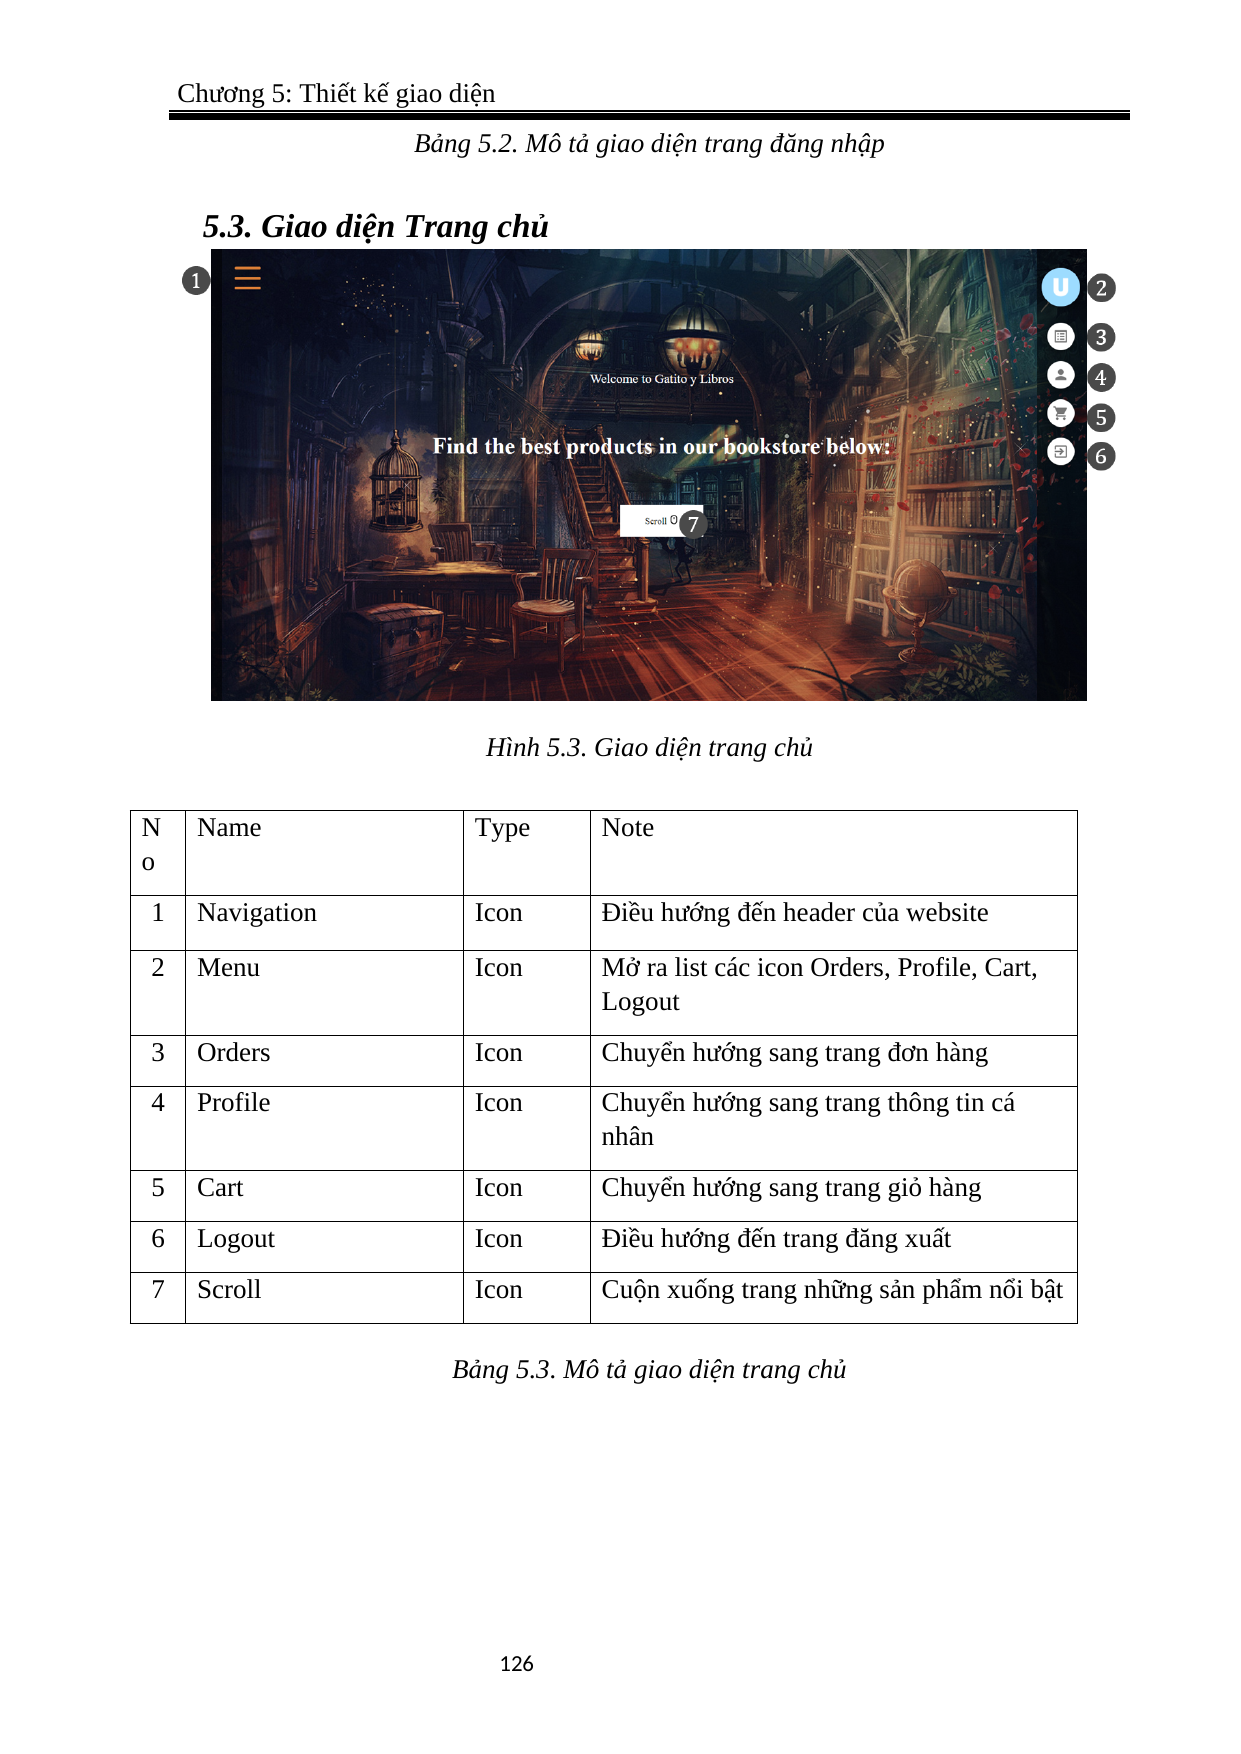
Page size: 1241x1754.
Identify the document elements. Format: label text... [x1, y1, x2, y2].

subtitle Bảng 5.2. Mô tả giao diện trang đăng nhập [177, 127, 1122, 159]
table_cell Icon [464, 1087, 590, 1170]
table_cell Điều hướng đến header của website [591, 896, 1077, 950]
table_cell 1 [131, 896, 185, 950]
table_cell Navigation [186, 896, 463, 950]
picture [181, 248, 1118, 701]
table_cell Icon [464, 951, 590, 1034]
table_cell 6 [131, 1222, 185, 1272]
table_cell Icon [464, 1036, 590, 1086]
table_cell 7 [131, 1273, 185, 1323]
table_cell Chuyển hướng sang trang giỏ hàng [591, 1171, 1077, 1221]
table_header Note [591, 811, 1077, 895]
table_cell Mở ra list các icon Orders, Profile, Cart, Logout [591, 951, 1077, 1034]
table_cell Cuộn xuống trang những sản phẩm nổi bật [591, 1273, 1077, 1323]
table_cell Profile [186, 1087, 463, 1170]
table_cell Scroll [186, 1273, 463, 1323]
table_cell Điều hướng đến trang đăng xuất [591, 1222, 1077, 1272]
subtitle Bảng 5.3. Mô tả giao diện trang chủ [177, 1353, 1122, 1384]
table_cell Icon [464, 1222, 590, 1272]
table_header No [131, 811, 185, 895]
table_header Type [464, 811, 590, 895]
table_cell 4 [131, 1087, 185, 1170]
table_cell Logout [186, 1222, 463, 1272]
table_cell 3 [131, 1036, 185, 1086]
table_cell Icon [464, 896, 590, 950]
table_cell Icon [464, 1171, 590, 1221]
table_cell Chuyển hướng sang trang thông tin cá nhân [591, 1087, 1077, 1170]
table_cell Menu [186, 951, 463, 1034]
table_header Name [186, 811, 463, 895]
table_cell Chuyển hướng sang trang đơn hàng [591, 1036, 1077, 1086]
table_cell Cart [186, 1171, 463, 1221]
table_cell 5 [131, 1171, 185, 1221]
subtitle Hình 5.3. Giao diện trang chủ [177, 732, 1122, 763]
subtitle 5.3. Giao diện Trang chủ [177, 206, 1122, 244]
table_cell Icon [464, 1273, 590, 1323]
table_cell 2 [131, 951, 185, 1034]
table_cell Orders [186, 1036, 463, 1086]
